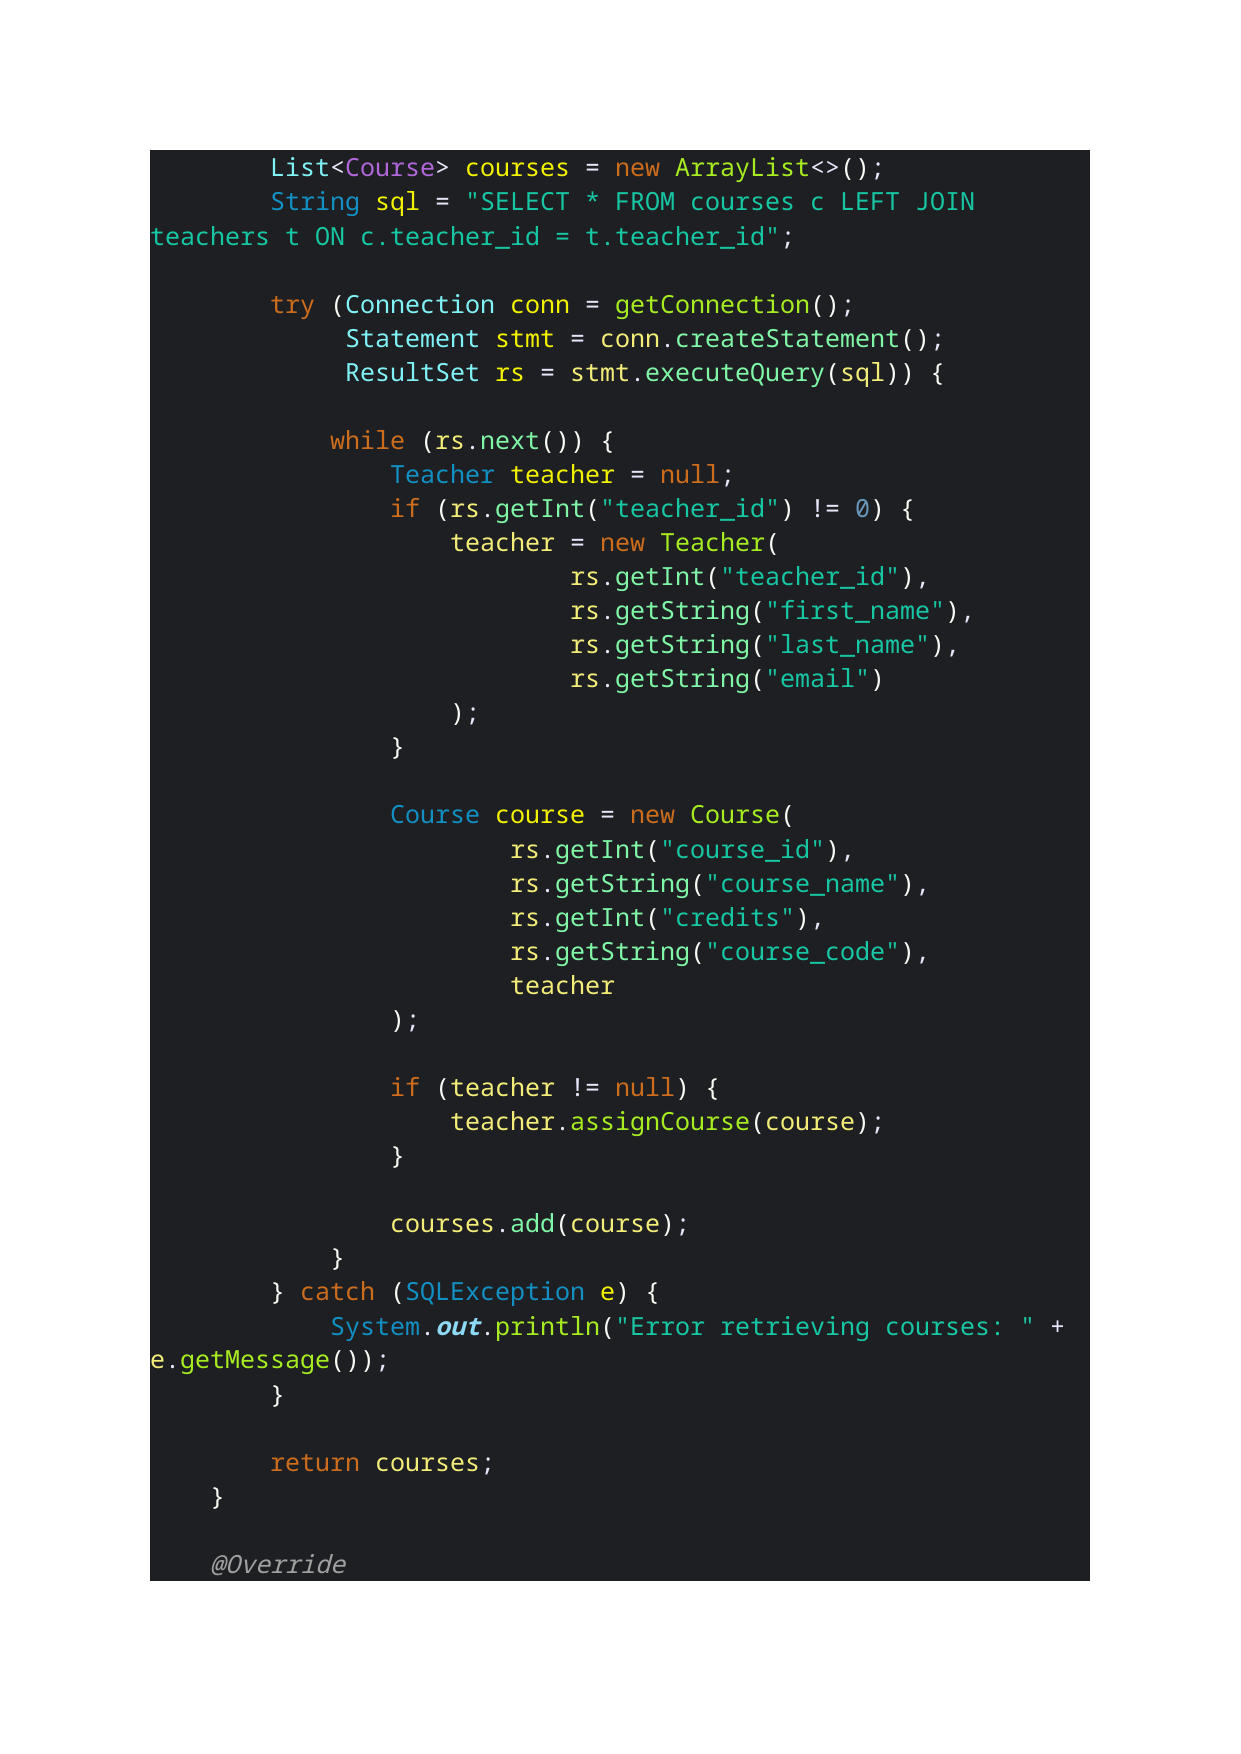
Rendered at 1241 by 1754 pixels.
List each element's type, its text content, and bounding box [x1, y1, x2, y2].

text while (rs.next()) { [150, 422, 1090, 457]
text ); [150, 1002, 1090, 1036]
text teacher [150, 967, 1090, 1002]
text } [150, 1376, 1090, 1410]
text rs.getString("first_name"), [150, 593, 1090, 627]
text rs.getString("email") [150, 661, 1090, 695]
text ResultSet rs = stmt.executeQuery(sql)) { [150, 354, 1090, 388]
text } catch (SQLException e) { [150, 1274, 1090, 1308]
text String sql = "SELECT * FROM courses c LEFT JOIN teachers t ON c.teacher_id = t.teacher_id"; [150, 184, 1090, 252]
text rs.getString("course_code"), [150, 933, 1090, 967]
text teacher = new Teacher( [150, 525, 1090, 559]
text } [150, 1478, 1090, 1512]
text teacher.assignCourse(course); [150, 1104, 1090, 1138]
text @Override [150, 1547, 1090, 1581]
text rs.getString("last_name"), [150, 627, 1090, 661]
text rs.getInt("teacher_id"), [150, 559, 1090, 593]
text System.out.println("Error retrieving courses: " + e.getMessage()); [150, 1308, 1090, 1376]
text Teacher teacher = null; [150, 457, 1090, 491]
text courses.add(course); [150, 1206, 1090, 1240]
text if (rs.getInt("teacher_id") != 0) { [150, 491, 1090, 525]
text } [150, 1138, 1090, 1172]
text Statement stmt = conn.createStatement(); [150, 320, 1090, 354]
text if (teacher != null) { [150, 1070, 1090, 1104]
text rs.getInt("credits"), [150, 899, 1090, 933]
text } [150, 729, 1090, 763]
text List<Course> courses = new ArrayList<>(); [150, 150, 1090, 184]
text ); [150, 695, 1090, 729]
text Course course = new Course( [150, 797, 1090, 831]
text } [150, 1240, 1090, 1274]
text try (Connection conn = getConnection(); [150, 286, 1090, 320]
text rs.getInt("course_id"), [150, 831, 1090, 865]
text rs.getString("course_name"), [150, 865, 1090, 899]
text return courses; [150, 1444, 1090, 1478]
